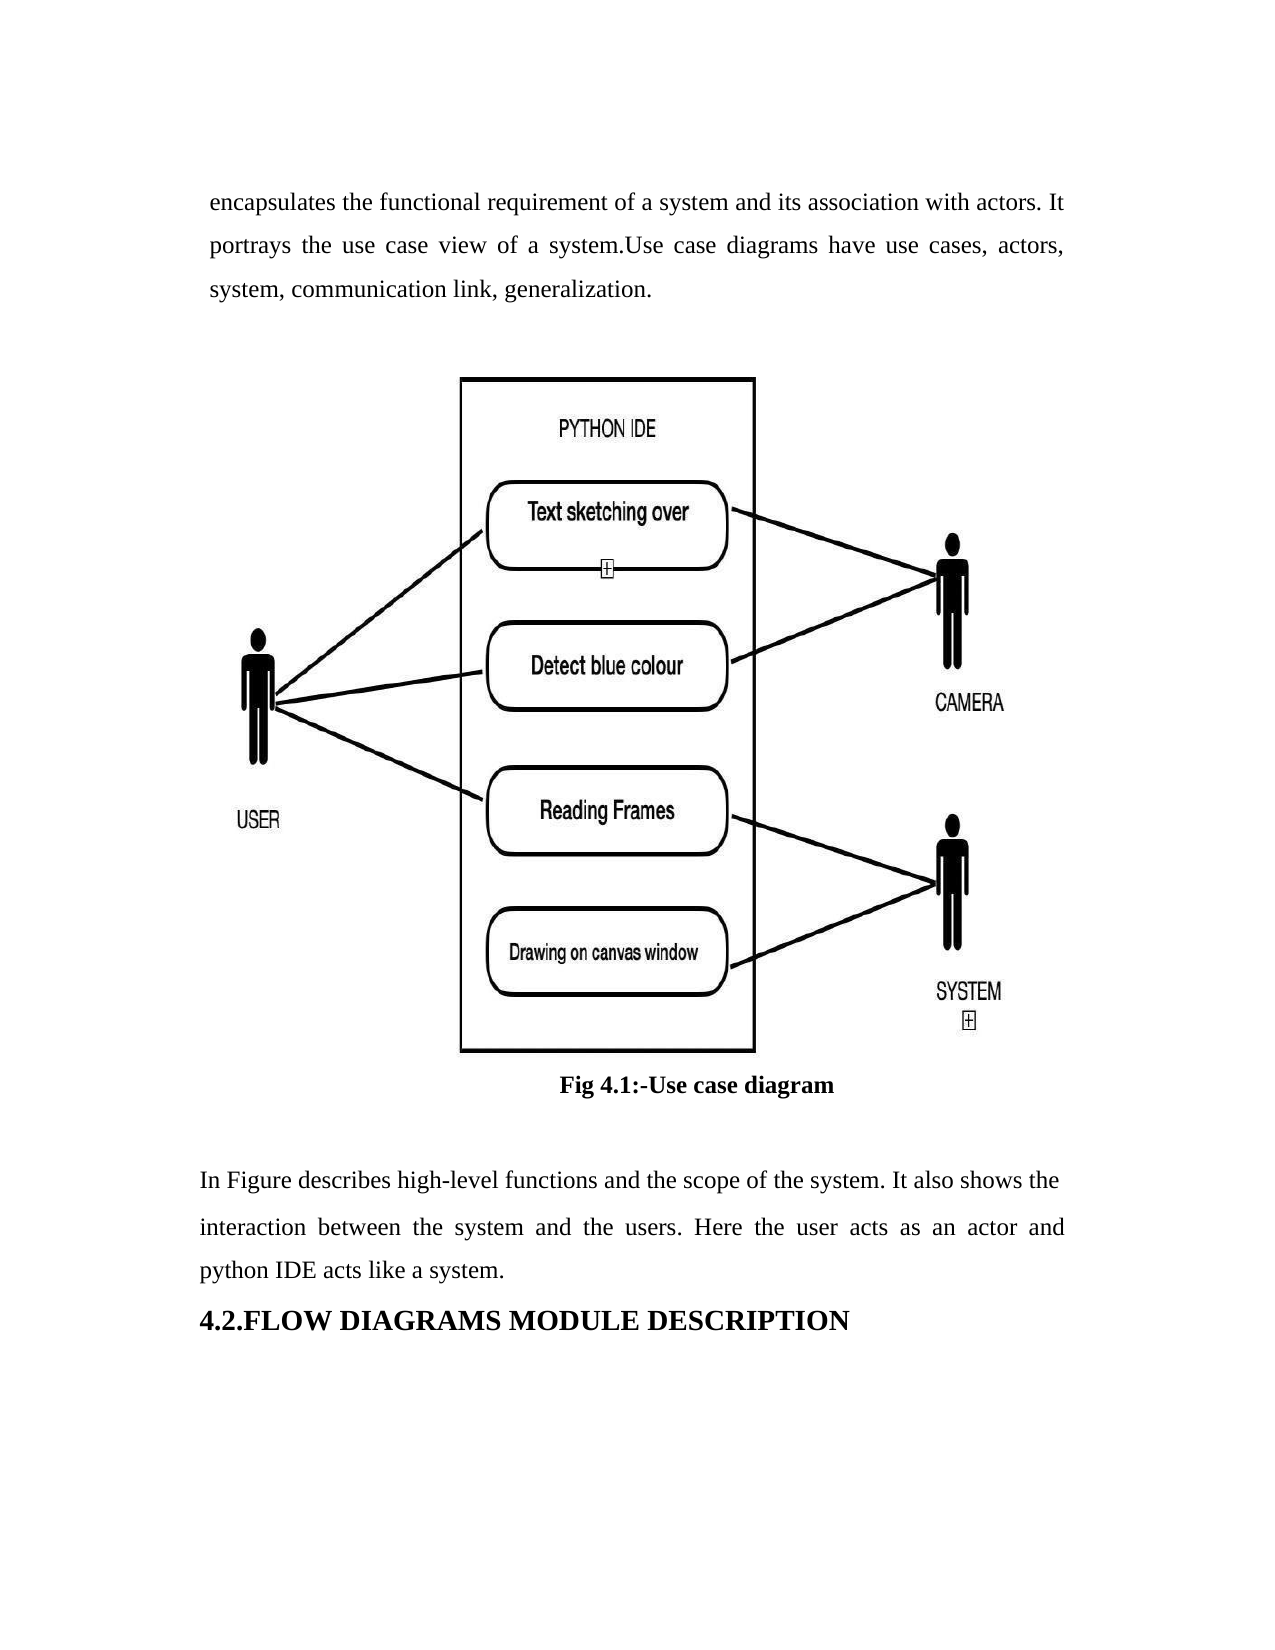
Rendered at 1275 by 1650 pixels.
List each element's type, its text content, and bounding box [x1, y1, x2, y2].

text interaction between the system and the users. Here the user acts as an actor and python IDE acts like a system. [199, 1212, 1066, 1284]
picture [231, 377, 1006, 1058]
text Fig 4.1:-Use case diagram [231, 1071, 1162, 1099]
text 4.2.FLOW DIAGRAMS MODULE DESCRIPTION [199, 1303, 1066, 1336]
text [209, 187, 1066, 302]
text In Figure describes high-level functions and the scope of the system. It also shows the [199, 1165, 1066, 1194]
